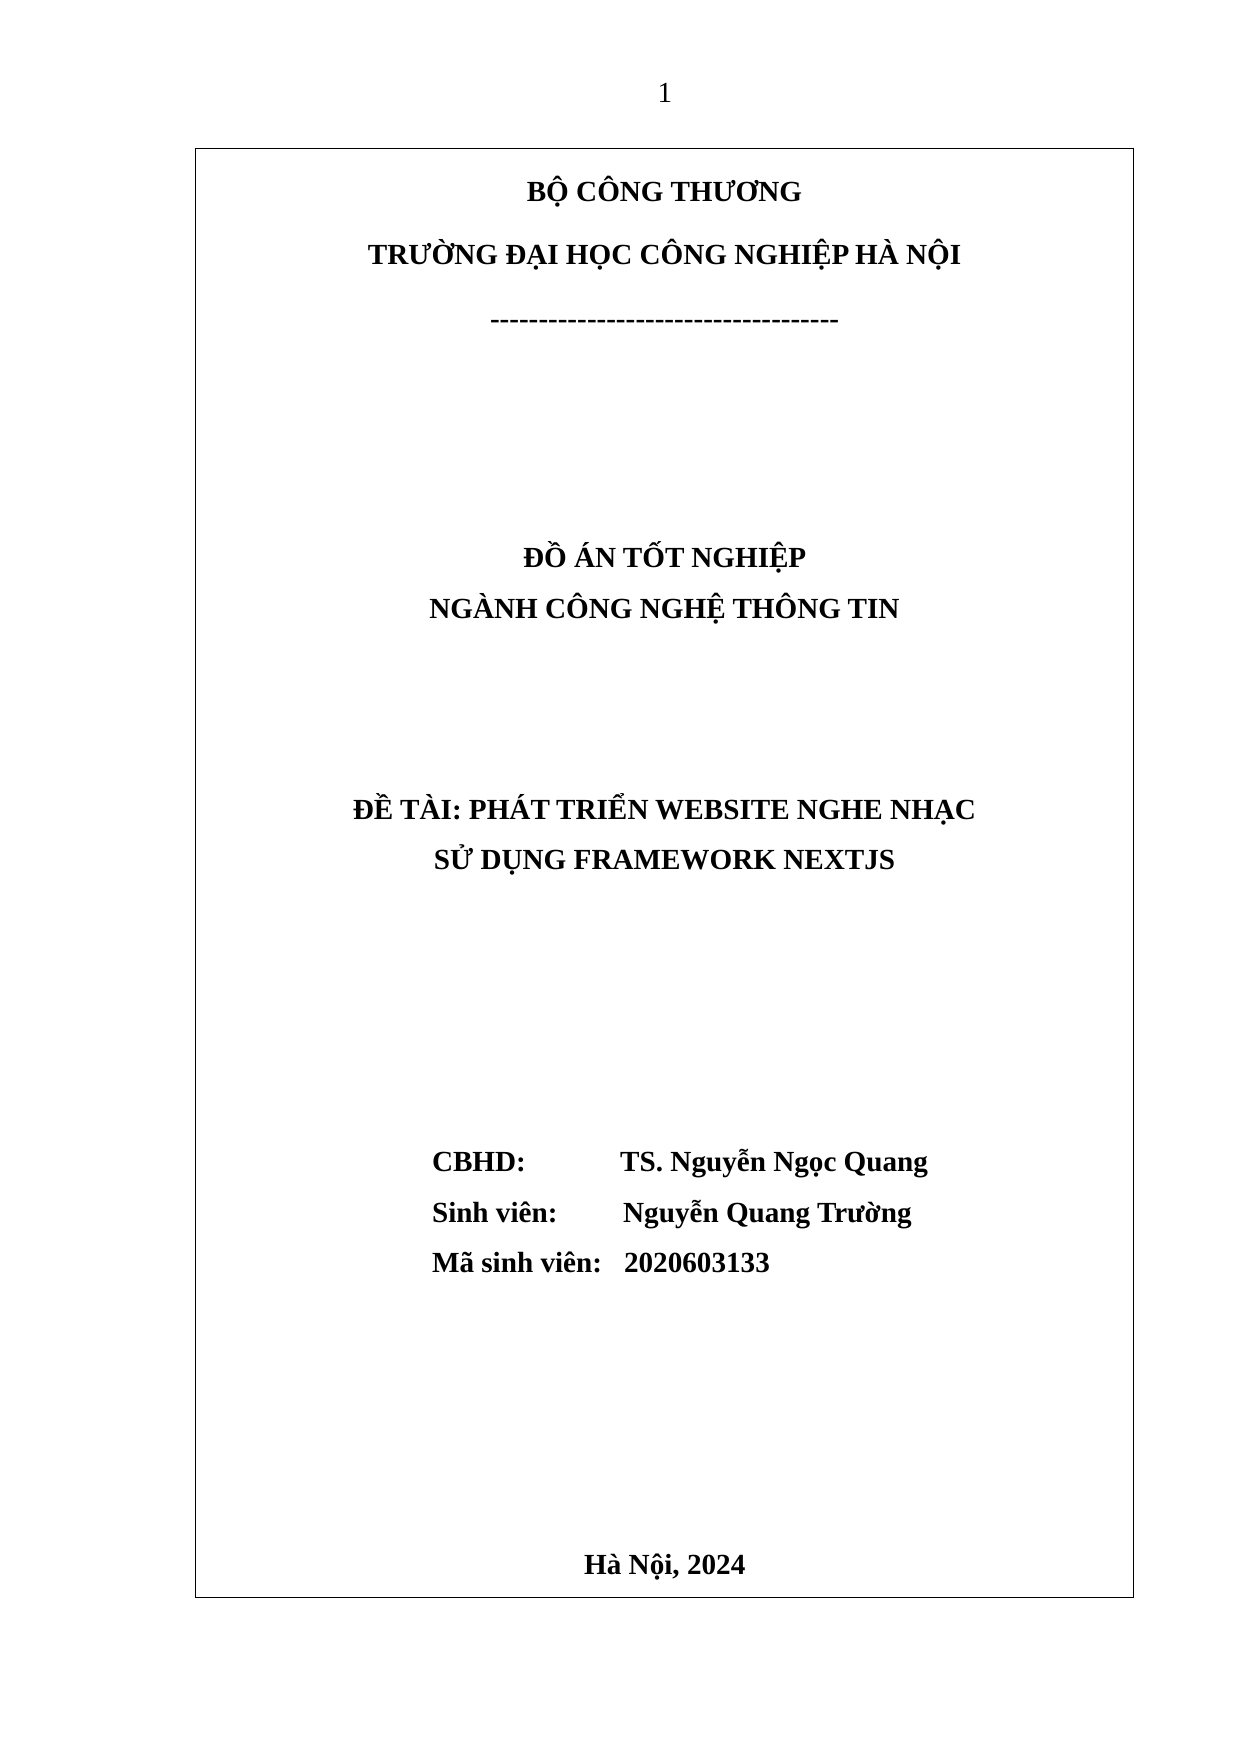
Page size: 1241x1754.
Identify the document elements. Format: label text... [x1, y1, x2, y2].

table_header BỘ CÔNG THƯƠNG TRƯỜNG ĐẠI HỌC CÔNG NGHIỆP HÀ NỘI ------------------------------------ ĐỒ ÁN TỐT NGHIỆP NGÀNH CÔNG NGHỆ THÔNG TIN ĐỀ TÀI: PHÁT TRIỂN WEBSITE NGHE NHẠC SỬ DỤNG FRAMEWORK NEXTJS CBHD: TS. Nguyễn Ngọc Quang Sinh viên: Nguyễn Quang Trường Mã sinh viên: 2020603133 Hà Nội, 2024 [196, 149, 1133, 1597]
